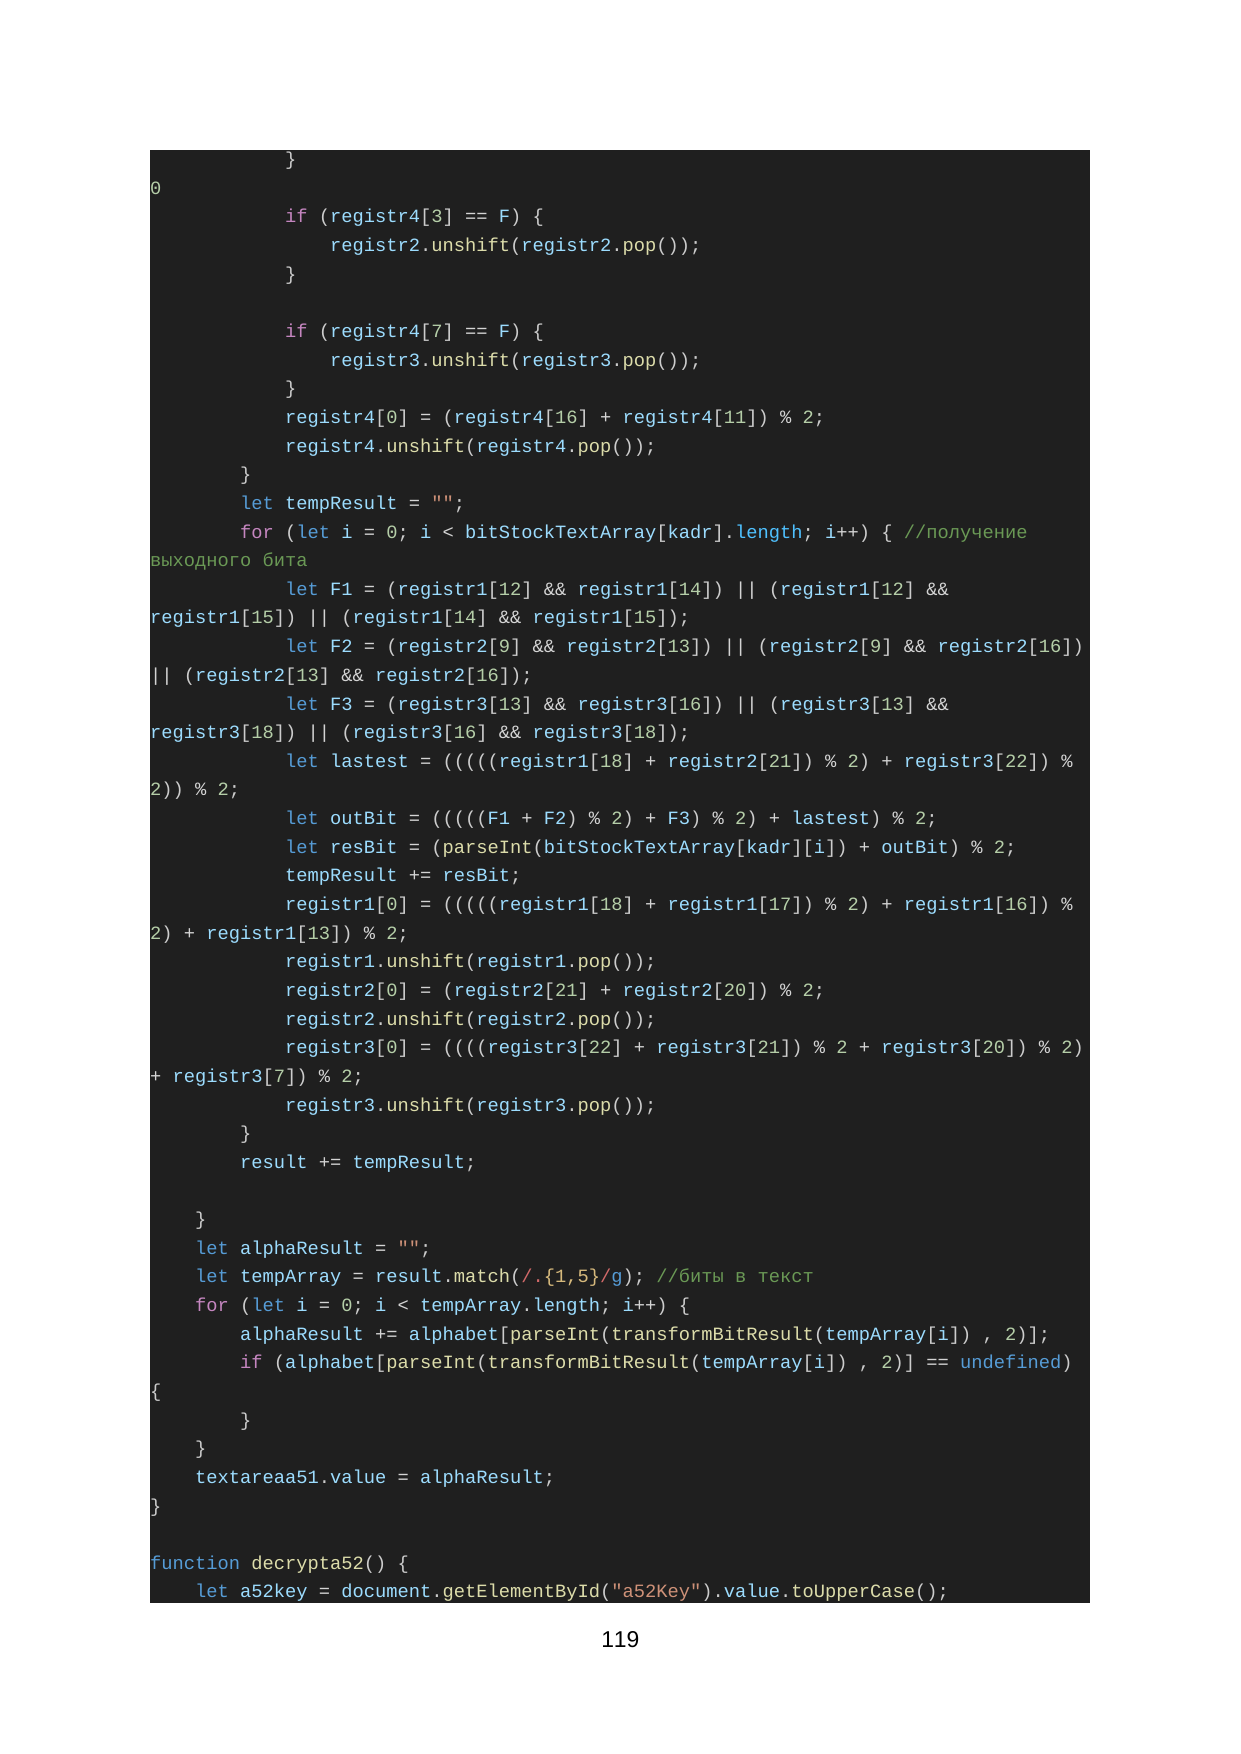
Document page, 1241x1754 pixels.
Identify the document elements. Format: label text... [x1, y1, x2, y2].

text let F1 = (registr1[12] && registr1[14]) || (registr1[12] && registr1[15]) || (registr1[14] && registr1[15]); [150, 580, 1090, 629]
text if (alphabet[parseInt(transformBitResult(tempArray[i]) , 2)] == undefined) { [150, 1353, 1090, 1403]
text tempResult += resBit; [150, 866, 1090, 887]
text } [150, 264, 1090, 286]
text } [150, 465, 1090, 486]
text function decrypta52() { [150, 1554, 1090, 1575]
text textareaa51.value = alphaResult; [150, 1468, 1090, 1489]
text registr2[0] = (registr2[21] + registr2[20]) % 2; [150, 981, 1090, 1002]
text 0 [150, 179, 1090, 200]
text registr3.unshift(registr3.pop()); [150, 1095, 1090, 1117]
text let a52key = document.getElementById("a52Key").value.toUpperCase(); [150, 1582, 1090, 1603]
text } [150, 1210, 1090, 1231]
text registr3[0] = ((((registr3[22] + registr3[21]) % 2 + registr3[20]) % 2) + registr3[7]) % 2; [150, 1038, 1090, 1088]
text let F2 = (registr2[9] && registr2[13]) || (registr2[9] && registr2[16]) || (registr2[13] && registr2[16]); [150, 637, 1090, 687]
text result += tempResult; [150, 1153, 1090, 1174]
text } [150, 1124, 1090, 1145]
text registr1[0] = (((((registr1[18] + registr1[17]) % 2) + registr1[16]) % 2) + registr1[13]) % 2; [150, 895, 1090, 945]
text for (let i = 0; i < bitStockTextArray[kadr].length; i++) { //получение выходного бита [150, 522, 1090, 572]
text alphaResult += alphabet[parseInt(transformBitResult(tempArray[i]) , 2)]; [150, 1324, 1090, 1346]
text let tempResult = ""; [150, 494, 1090, 515]
text let tempArray = result.match(/.{1,5}/g); //биты в текст [150, 1267, 1090, 1288]
text } [150, 379, 1090, 400]
text } [150, 1439, 1090, 1460]
text } [150, 1410, 1090, 1432]
text let lastest = (((((registr1[18] + registr2[21]) % 2) + registr3[22]) % 2)) % 2; [150, 752, 1090, 801]
text let outBit = (((((F1 + F2) % 2) + F3) % 2) + lastest) % 2; [150, 809, 1090, 830]
text for (let i = 0; i < tempArray.length; i++) { [150, 1296, 1090, 1317]
text registr3.unshift(registr3.pop()); [150, 351, 1090, 372]
text if (registr4[7] == F) { [150, 322, 1090, 343]
text registr4.unshift(registr4.pop()); [150, 436, 1090, 458]
text let resBit = (parseInt(bitStockTextArray[kadr][i]) + outBit) % 2; [150, 837, 1090, 859]
text } [150, 1496, 1090, 1518]
text registr4[0] = (registr4[16] + registr4[11]) % 2; [150, 408, 1090, 429]
text registr2.unshift(registr2.pop()); [150, 1009, 1090, 1031]
text if (registr4[3] == F) { [150, 207, 1090, 228]
text registr2.unshift(registr2.pop()); [150, 236, 1090, 257]
text let alphaResult = ""; [150, 1238, 1090, 1260]
text } [150, 150, 1090, 171]
text registr1.unshift(registr1.pop()); [150, 952, 1090, 973]
text let F3 = (registr3[13] && registr3[16]) || (registr3[13] && registr3[18]) || (registr3[16] && registr3[18]); [150, 694, 1090, 744]
